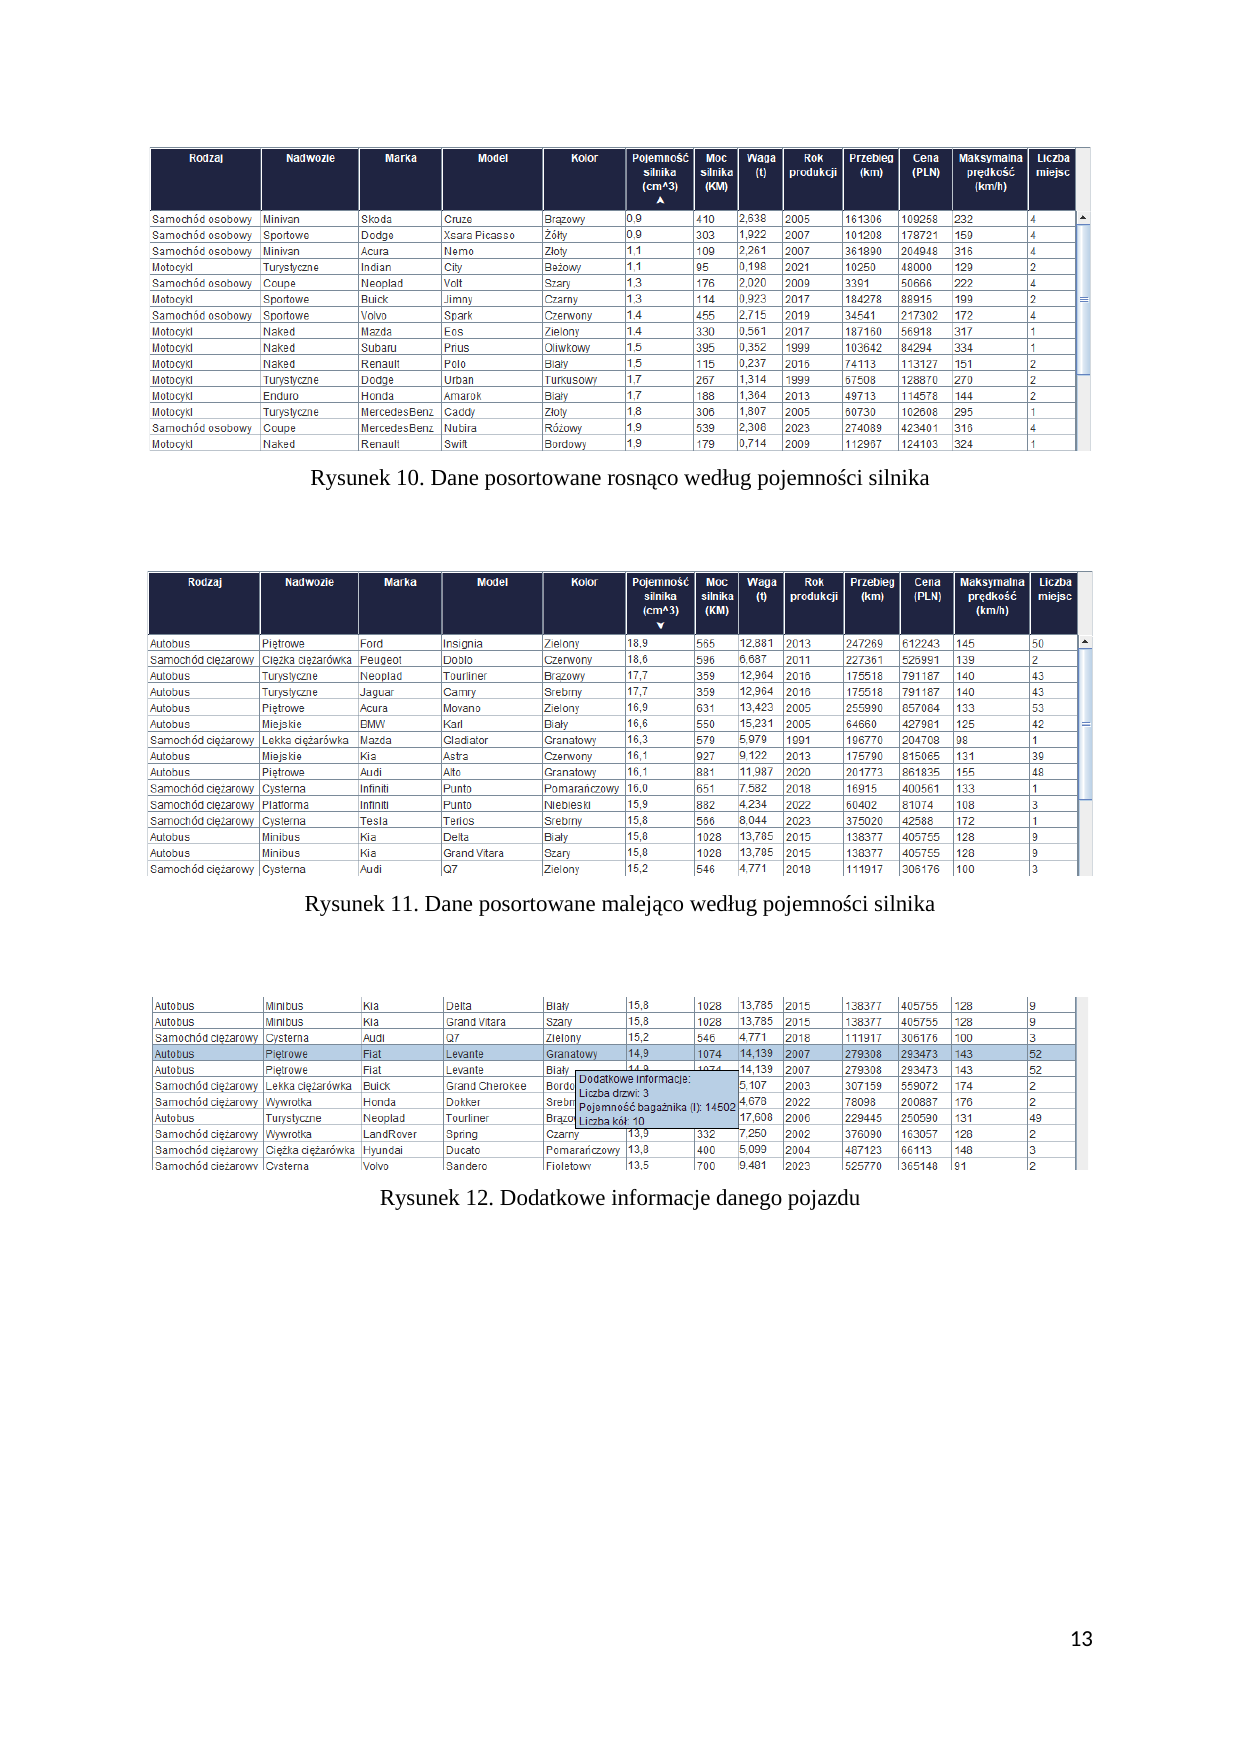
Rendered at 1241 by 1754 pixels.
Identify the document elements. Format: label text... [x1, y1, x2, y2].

text Rysunek 12. Dodatkowe informacje danego pojazdu [148, 1183, 1093, 1210]
picture [152, 997, 1089, 1170]
picture [147, 571, 1093, 876]
text Rysunek 10. Dane posortowane rosnąco według pojemności silnika [148, 464, 1093, 491]
picture [149, 147, 1091, 451]
text Rysunek 11. Dane posortowane malejąco według pojemności silnika [148, 890, 1093, 916]
